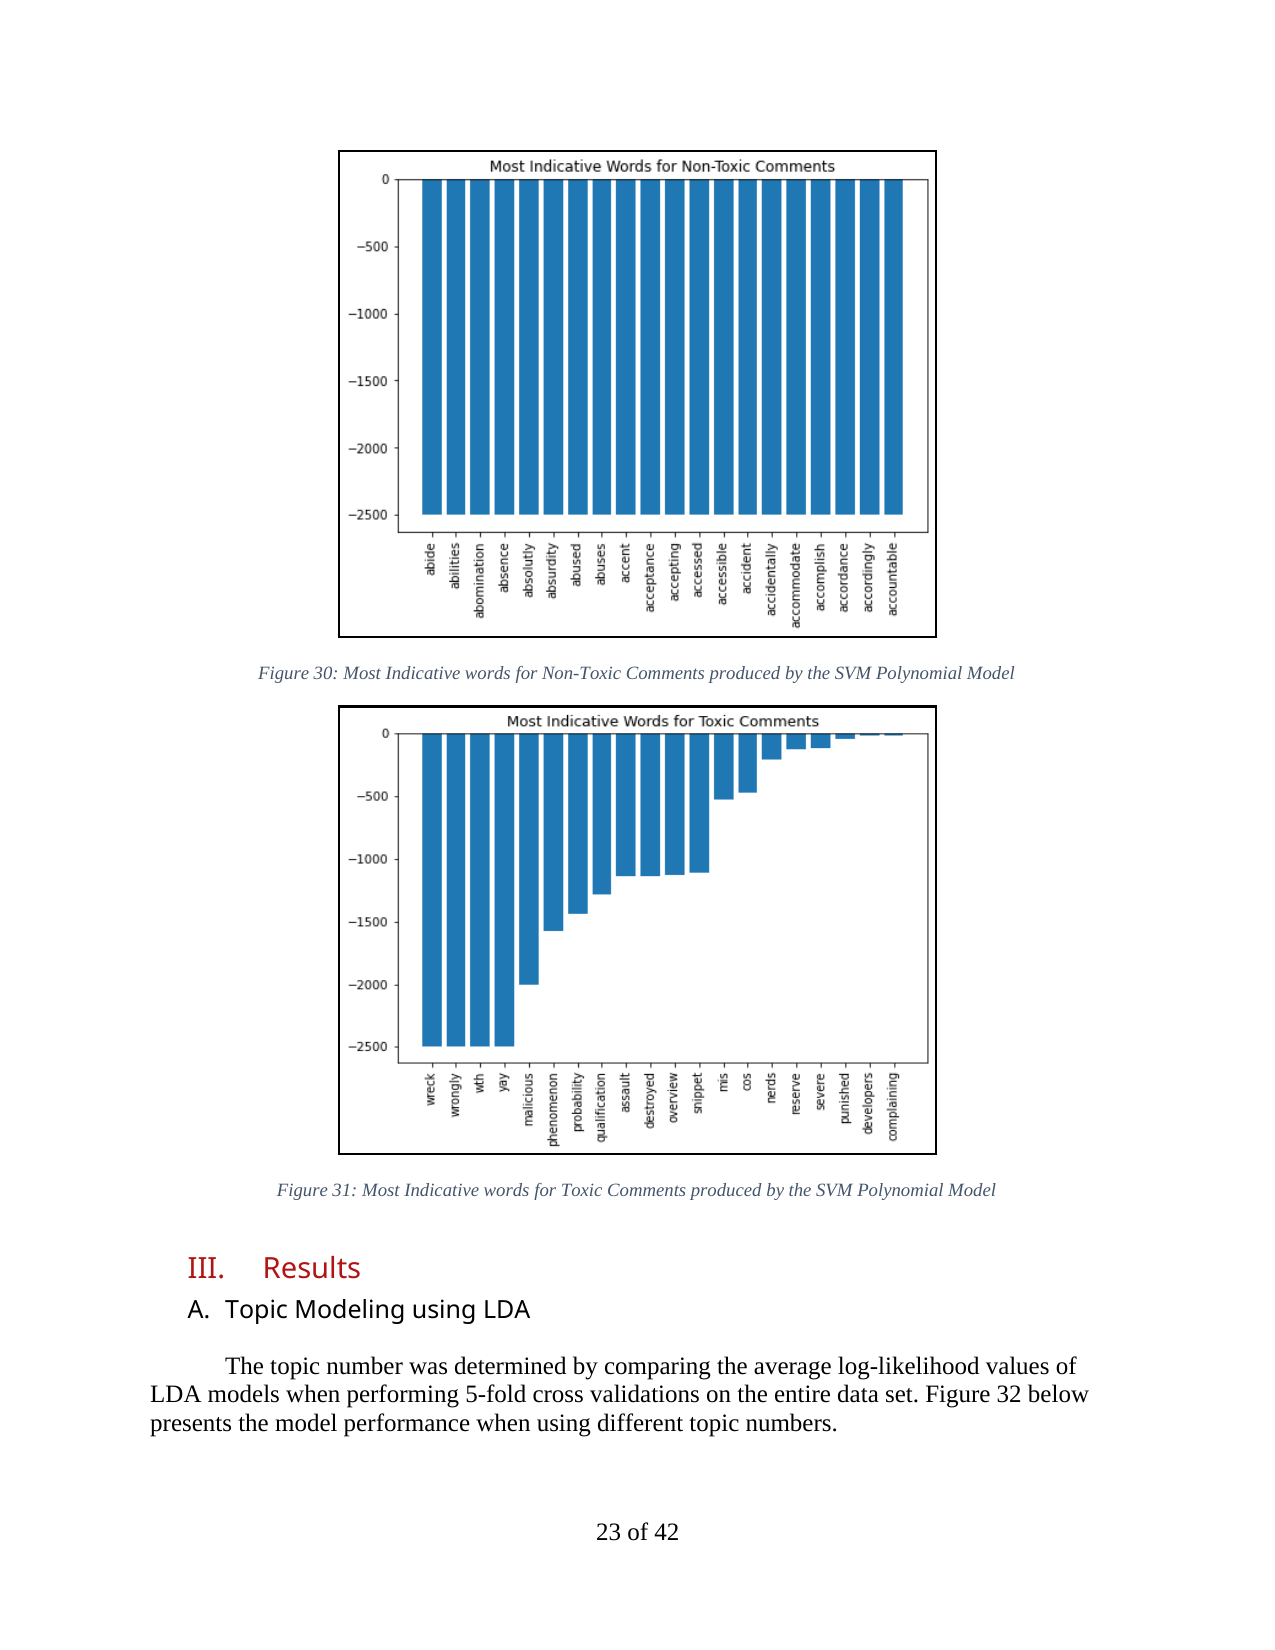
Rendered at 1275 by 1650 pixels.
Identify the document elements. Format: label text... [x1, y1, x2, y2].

picture [340, 152, 935, 636]
subtitle Results [187, 1248, 1125, 1287]
text The topic number was determined by comparing the average log-likelihood values of LDA models when performing 5-fold cross validations on the entire data set. Figure 32 below presents the model performance when using different topic numbers. [150, 1351, 1125, 1437]
text Figure 31: Most Indicative words for Toxic Comments produced by the SVM Polynomial Model [150, 1179, 1125, 1201]
text Figure 30: Most Indicative words for Non-Toxic Comments produced by the SVM Polynomial Model [150, 662, 1125, 683]
list Topic Modeling using LDA [187, 1292, 1125, 1326]
picture [340, 708, 935, 1153]
